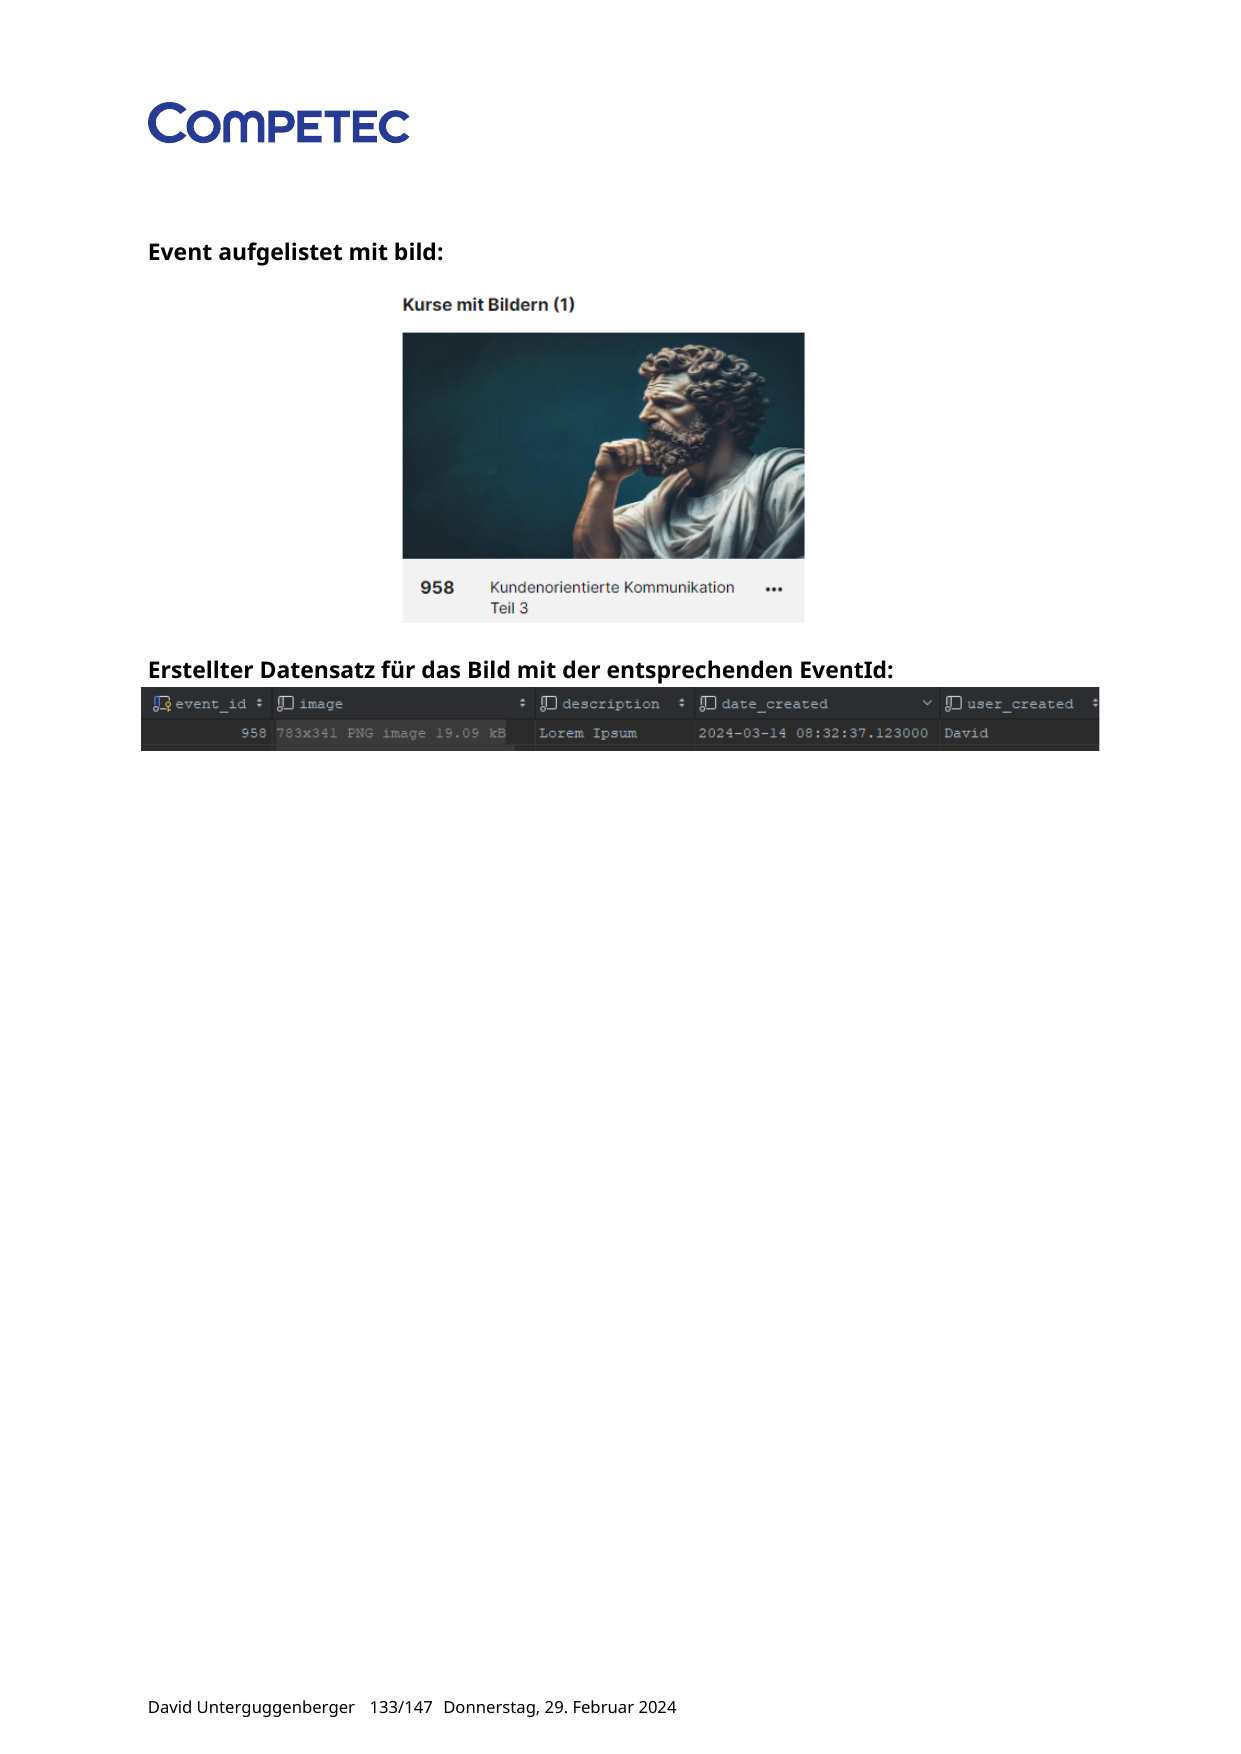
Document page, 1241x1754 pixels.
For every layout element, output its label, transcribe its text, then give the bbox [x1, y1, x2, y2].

text Erstellter Datensatz für das Bild mit der entsprechenden EventId: [148, 654, 1122, 685]
picture [141, 687, 1100, 751]
text Event aufgelistet mit bild: [148, 236, 1122, 267]
picture [383, 271, 892, 623]
